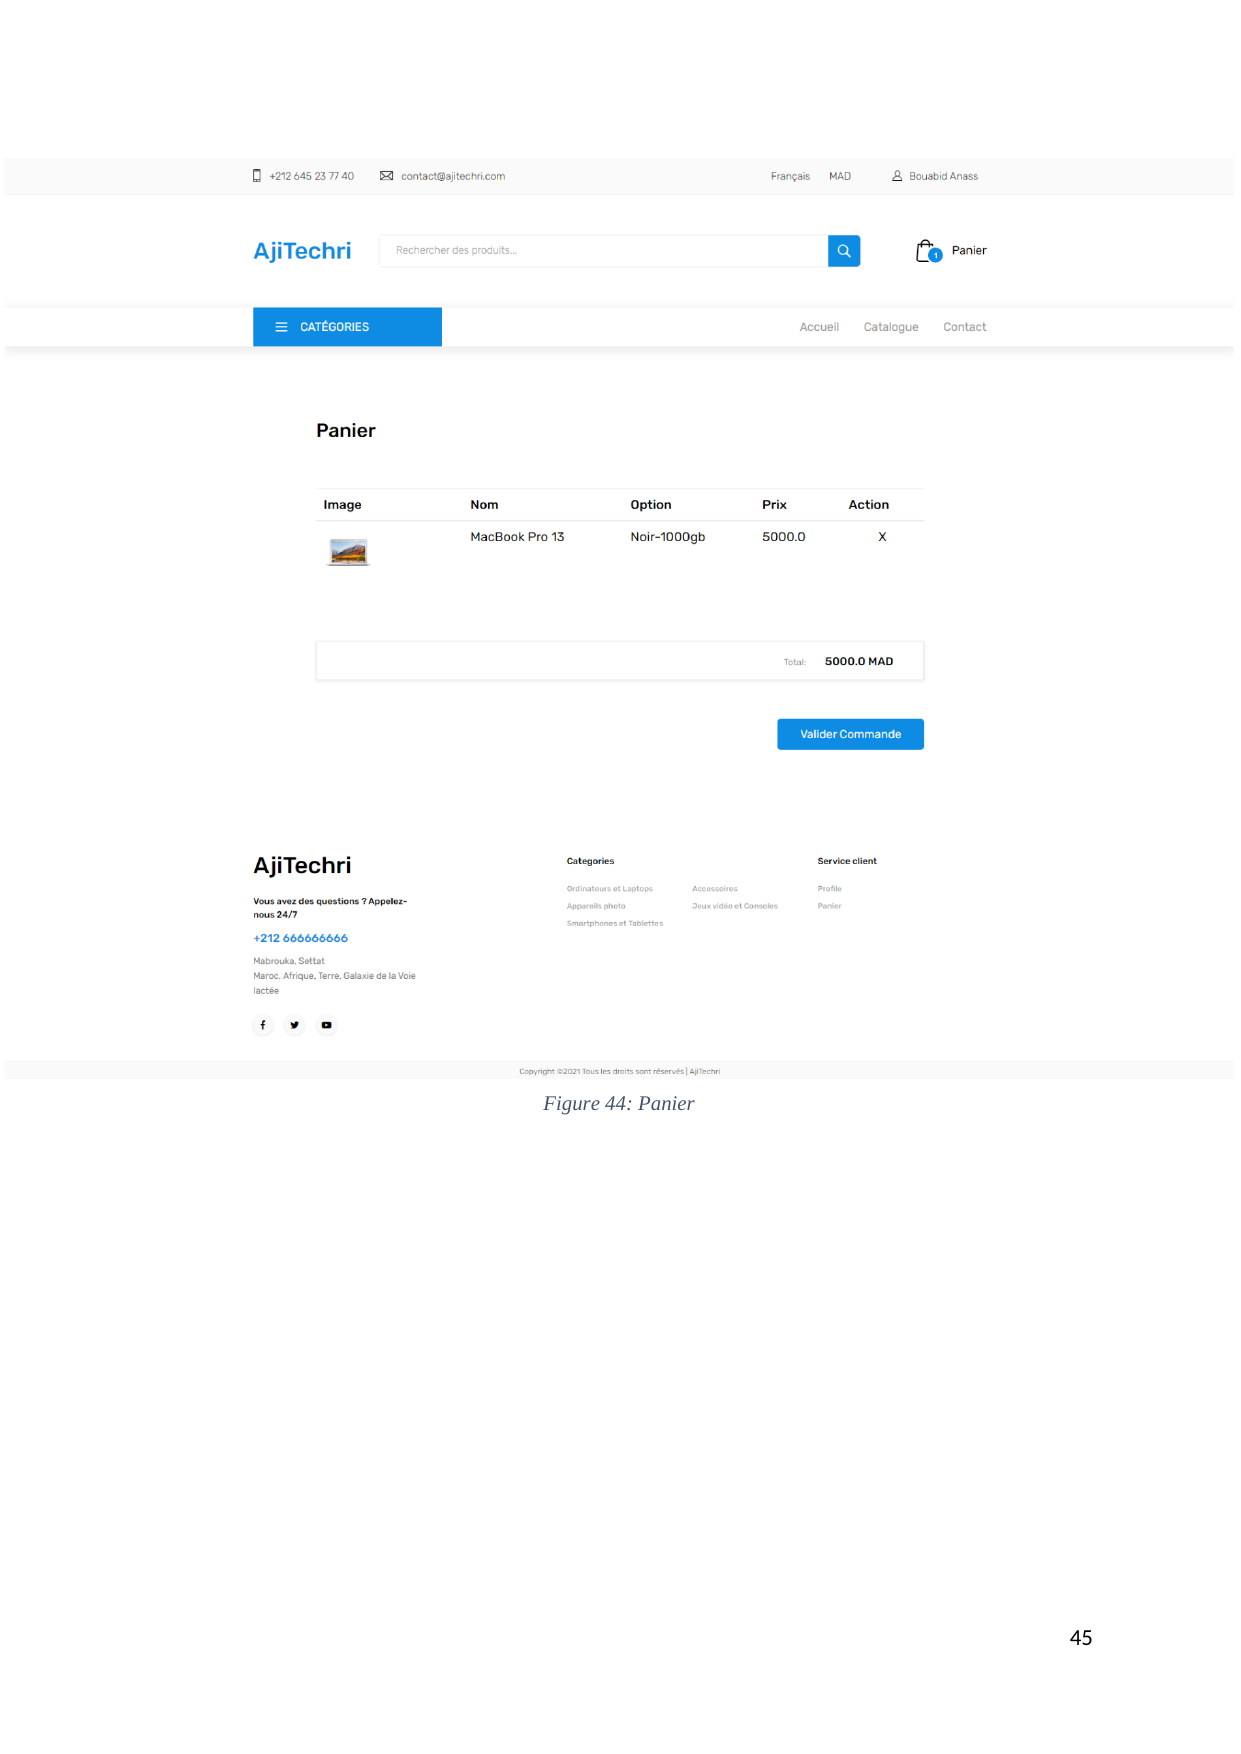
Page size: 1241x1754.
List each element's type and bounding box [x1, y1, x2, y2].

picture [2, 158, 1233, 1076]
